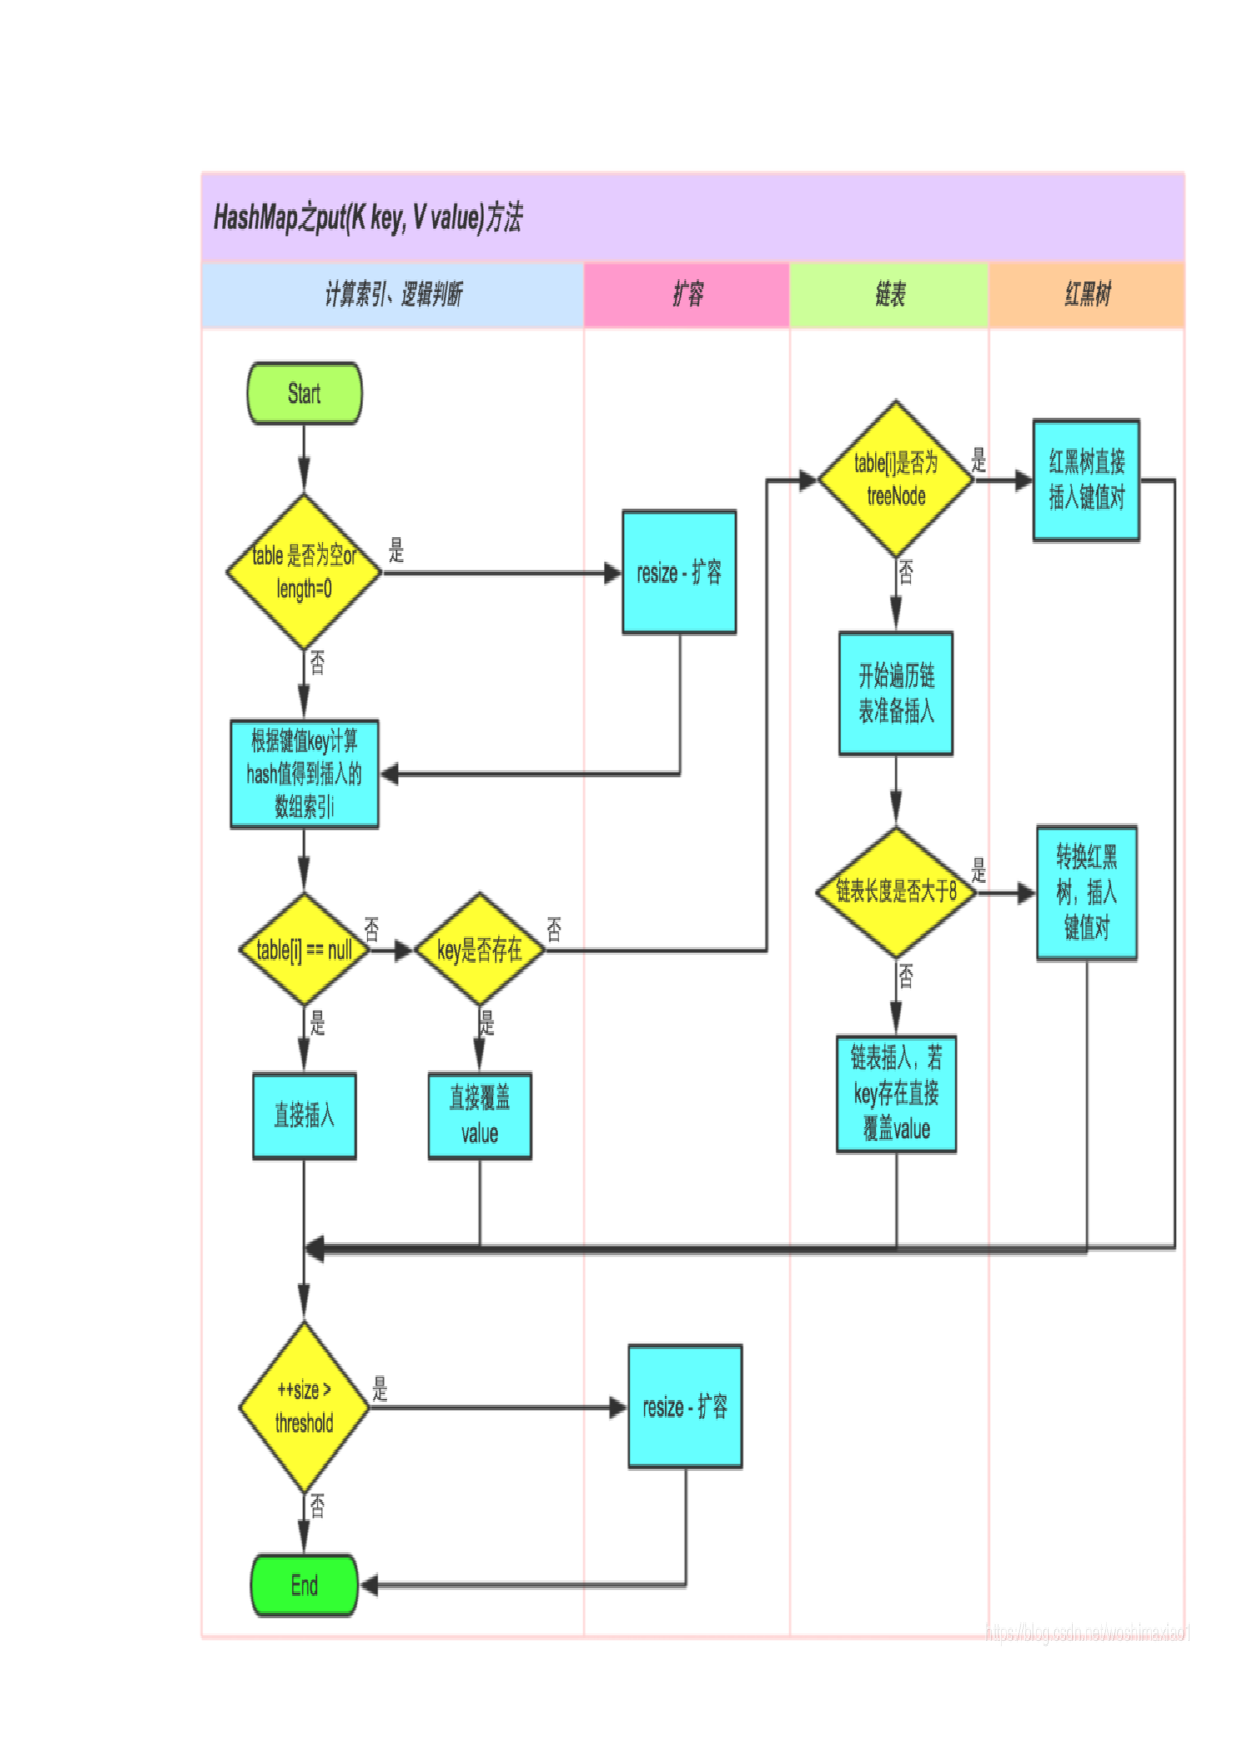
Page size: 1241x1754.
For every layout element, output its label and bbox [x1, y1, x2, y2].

picture [187, 162, 1197, 1662]
